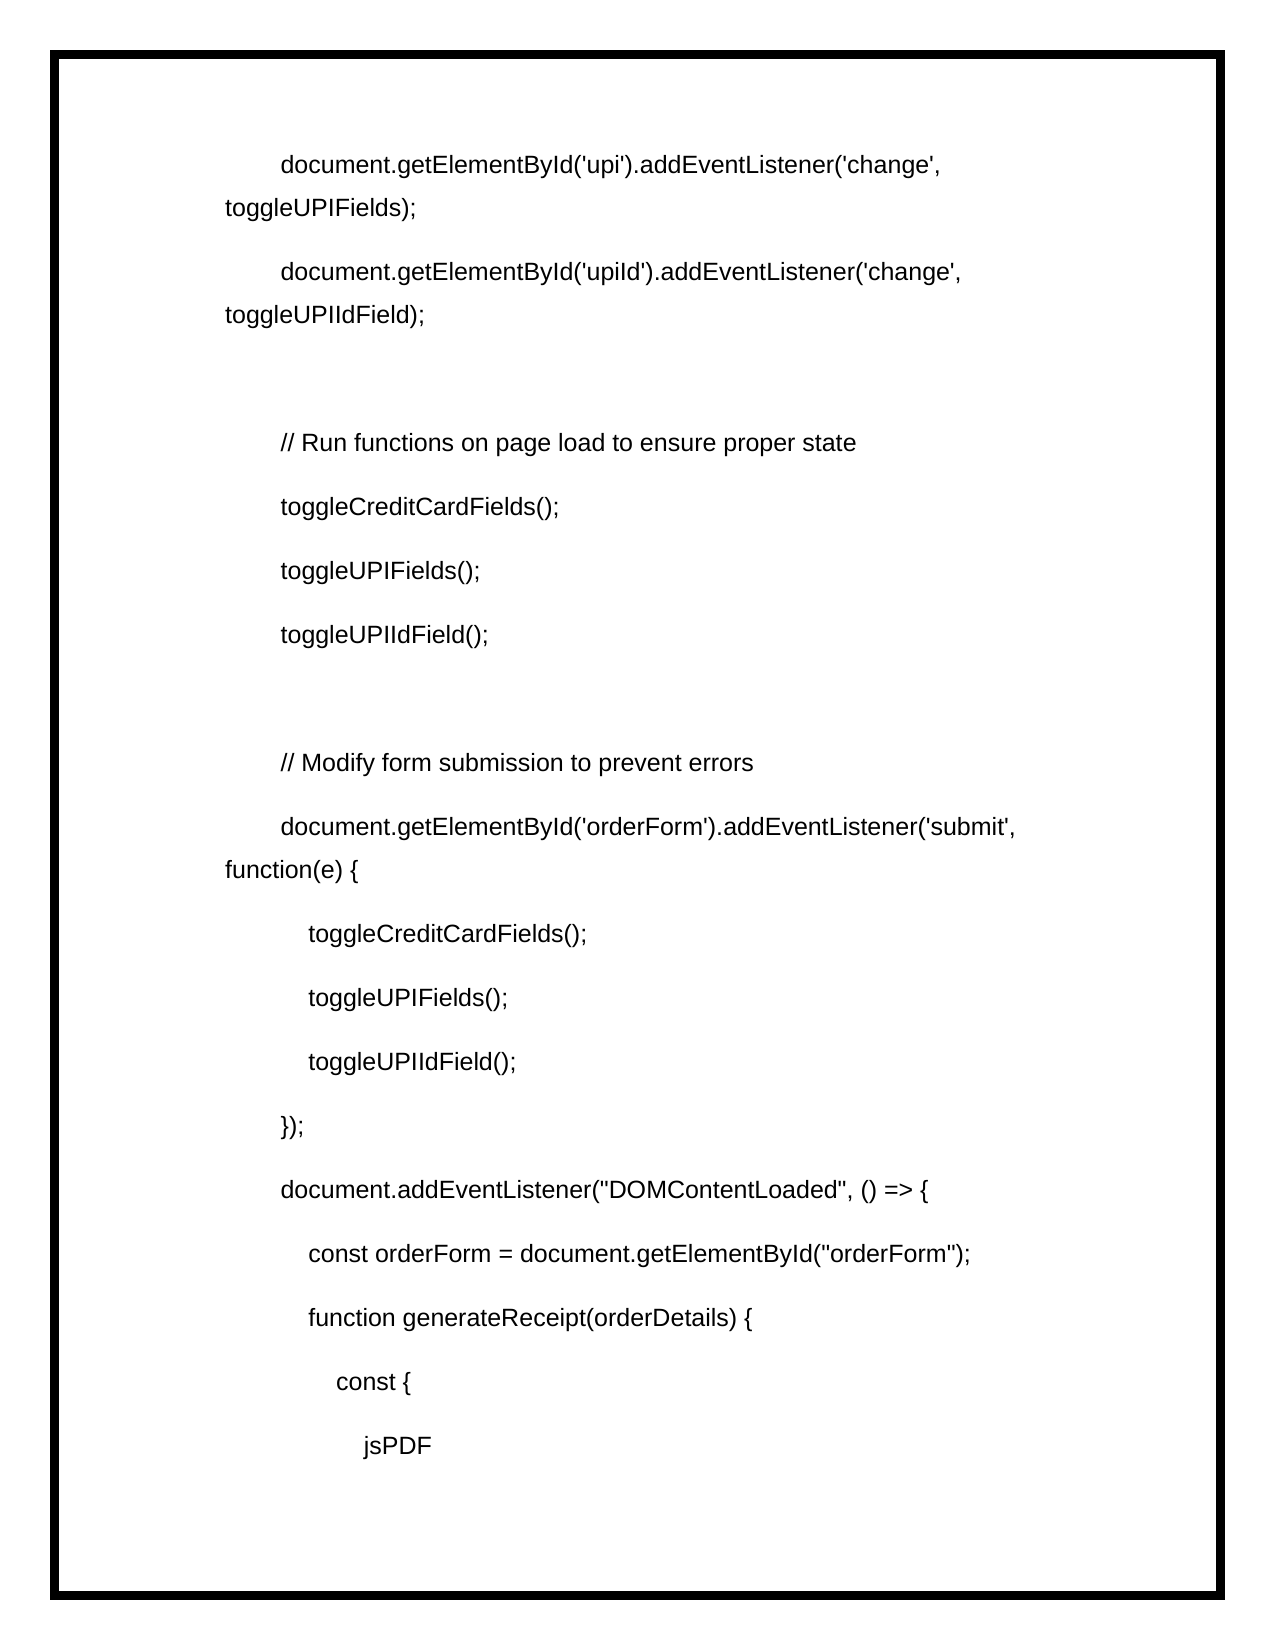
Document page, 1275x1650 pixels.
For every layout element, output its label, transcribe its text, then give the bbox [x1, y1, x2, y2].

text toggleCreditCardFields(); [225, 919, 1125, 948]
text toggleUPIFields(); [225, 983, 1125, 1012]
text jsPDF [225, 1431, 1125, 1459]
text toggleUPIIdField(); [225, 620, 1125, 649]
text function generateReceipt(orderDetails) { [225, 1303, 1125, 1331]
text const orderForm = document.getElementById("orderForm"); [225, 1239, 1125, 1267]
text // Run functions on page load to ensure proper state [225, 428, 1125, 457]
text }); [225, 1111, 1125, 1139]
text document.getElementById('upiId').addEventListener('change', toggleUPIIdField); [225, 257, 1125, 329]
text const { [225, 1367, 1125, 1395]
text toggleUPIFields(); [225, 556, 1125, 585]
text toggleCreditCardFields(); [225, 492, 1125, 521]
text // Modify form submission to prevent errors [225, 748, 1125, 777]
text document.addEventListener("DOMContentLoaded", () => { [225, 1175, 1125, 1203]
text toggleUPIIdField(); [225, 1047, 1125, 1076]
text document.getElementById('orderForm').addEventListener('submit', function(e) { [225, 812, 1125, 884]
text document.getElementById('upi').addEventListener('change', toggleUPIFields); [225, 150, 1125, 222]
